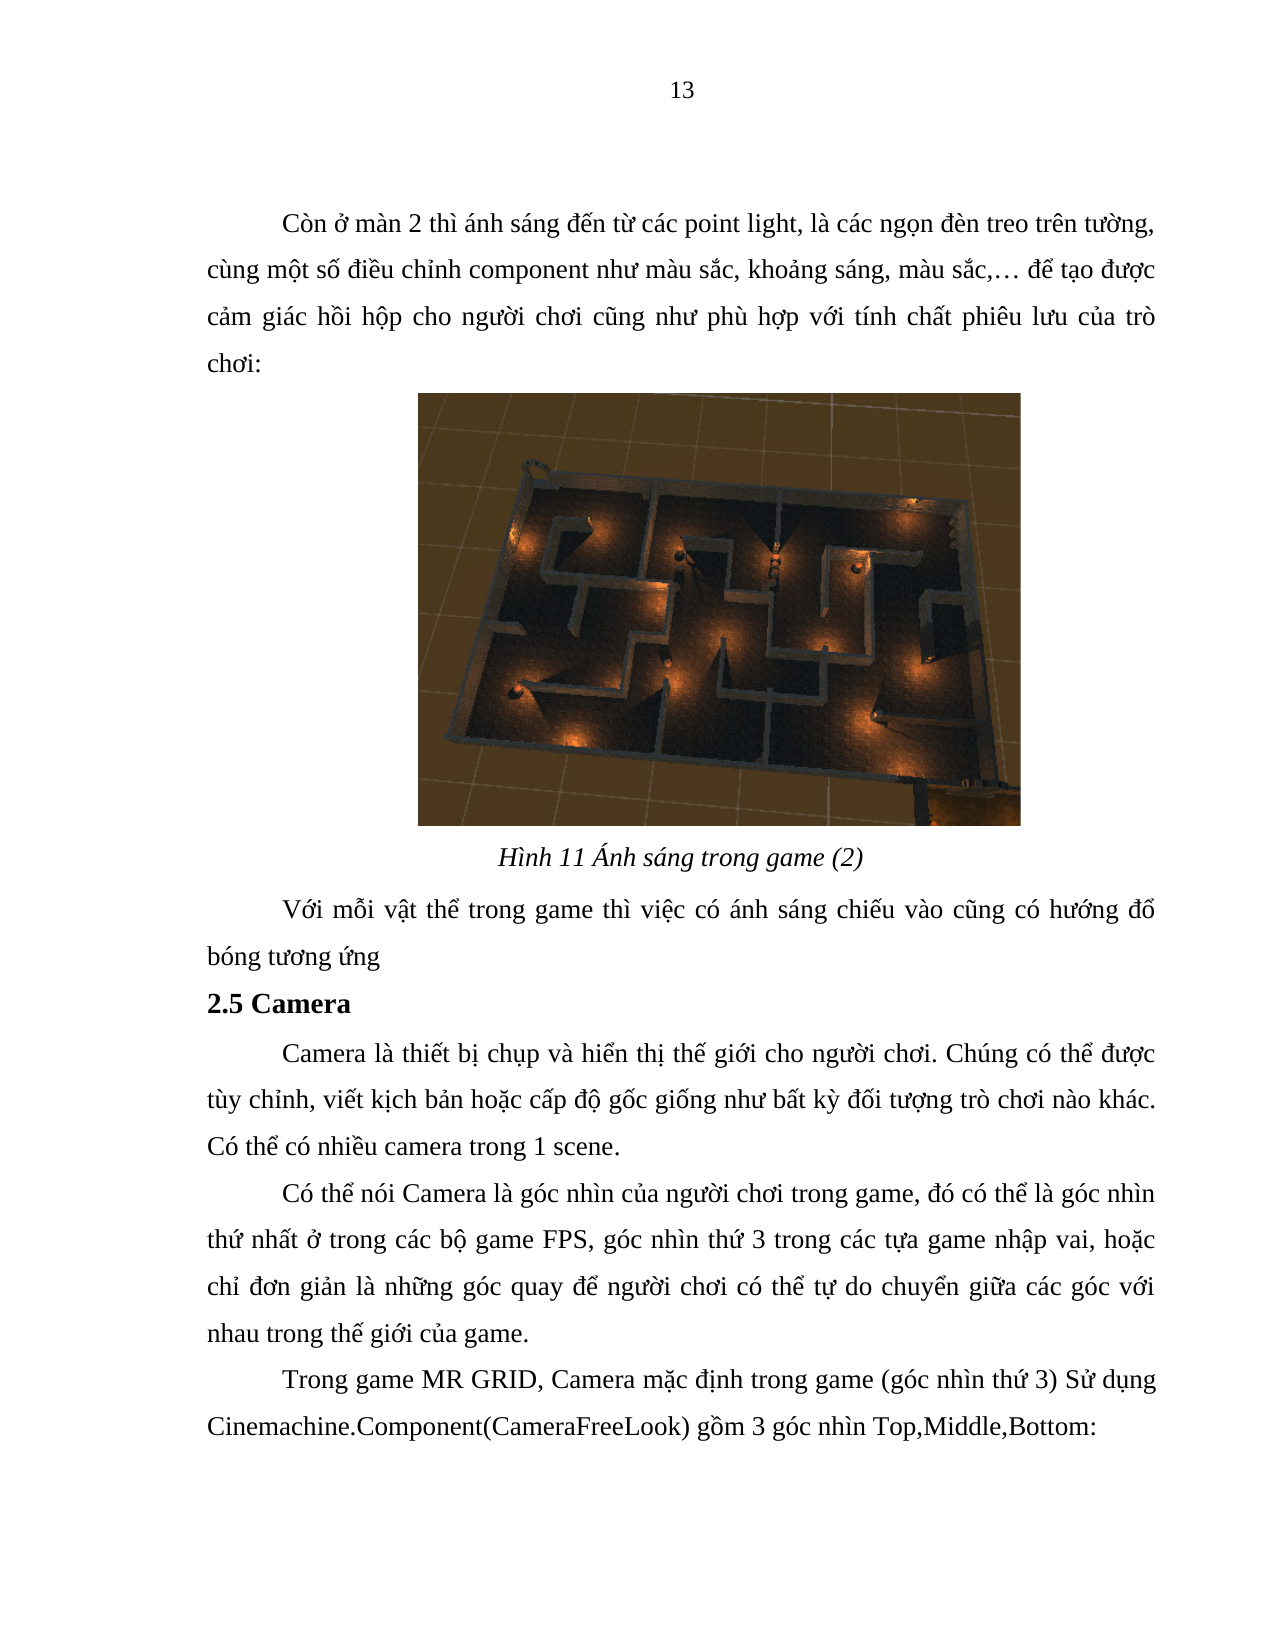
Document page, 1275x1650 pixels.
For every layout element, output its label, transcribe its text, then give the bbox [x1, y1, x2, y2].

text Camera là thiết bị chụp và hiển thị thế giới cho người chơi. Chúng có thể được tùy chỉnh, viết kịch bản hoặc cấp độ gốc giống như bất kỳ đối tượng trò chơi nào khác. Có thể có nhiều camera trong 1 scene. [207, 1037, 1157, 1161]
text Với mỗi vật thể trong game thì việc có ánh sáng chiếu vào cũng có hướng đổ bóng tương ứng [207, 893, 1157, 971]
text Hình 11 Ánh sáng trong game (2) [207, 841, 1157, 872]
text 2.5 Camera [207, 986, 1157, 1020]
picture [418, 393, 1021, 826]
text Trong game MR GRID, Camera mặc định trong game (góc nhìn thứ 3) Sử dụng Cinemachine.Component(CameraFreeLook) gồm 3 góc nhìn Top,Middle,Bottom: [207, 1363, 1157, 1441]
text Có thể nói Camera là góc nhìn của người chơi trong game, đó có thể là góc nhìn thứ nhất ở trong các bộ game FPS, góc nhìn thứ 3 trong các tựa game nhập vai, hoặc chỉ đơn giản là những góc quay để người chơi có thể tự do chuyển giữa các góc với nhau trong thế giới của game. [207, 1177, 1157, 1348]
text Còn ở màn 2 thì ánh sáng đến từ các point light, là các ngọn đèn treo trên tường, cùng một số điều chỉnh component như màu sắc, khoảng sáng, màu sắc,… để tạo được cảm giác hồi hộp cho người chơi cũng như phù hợp với tính chất phiêu lưu của trò chơi: [207, 207, 1157, 378]
